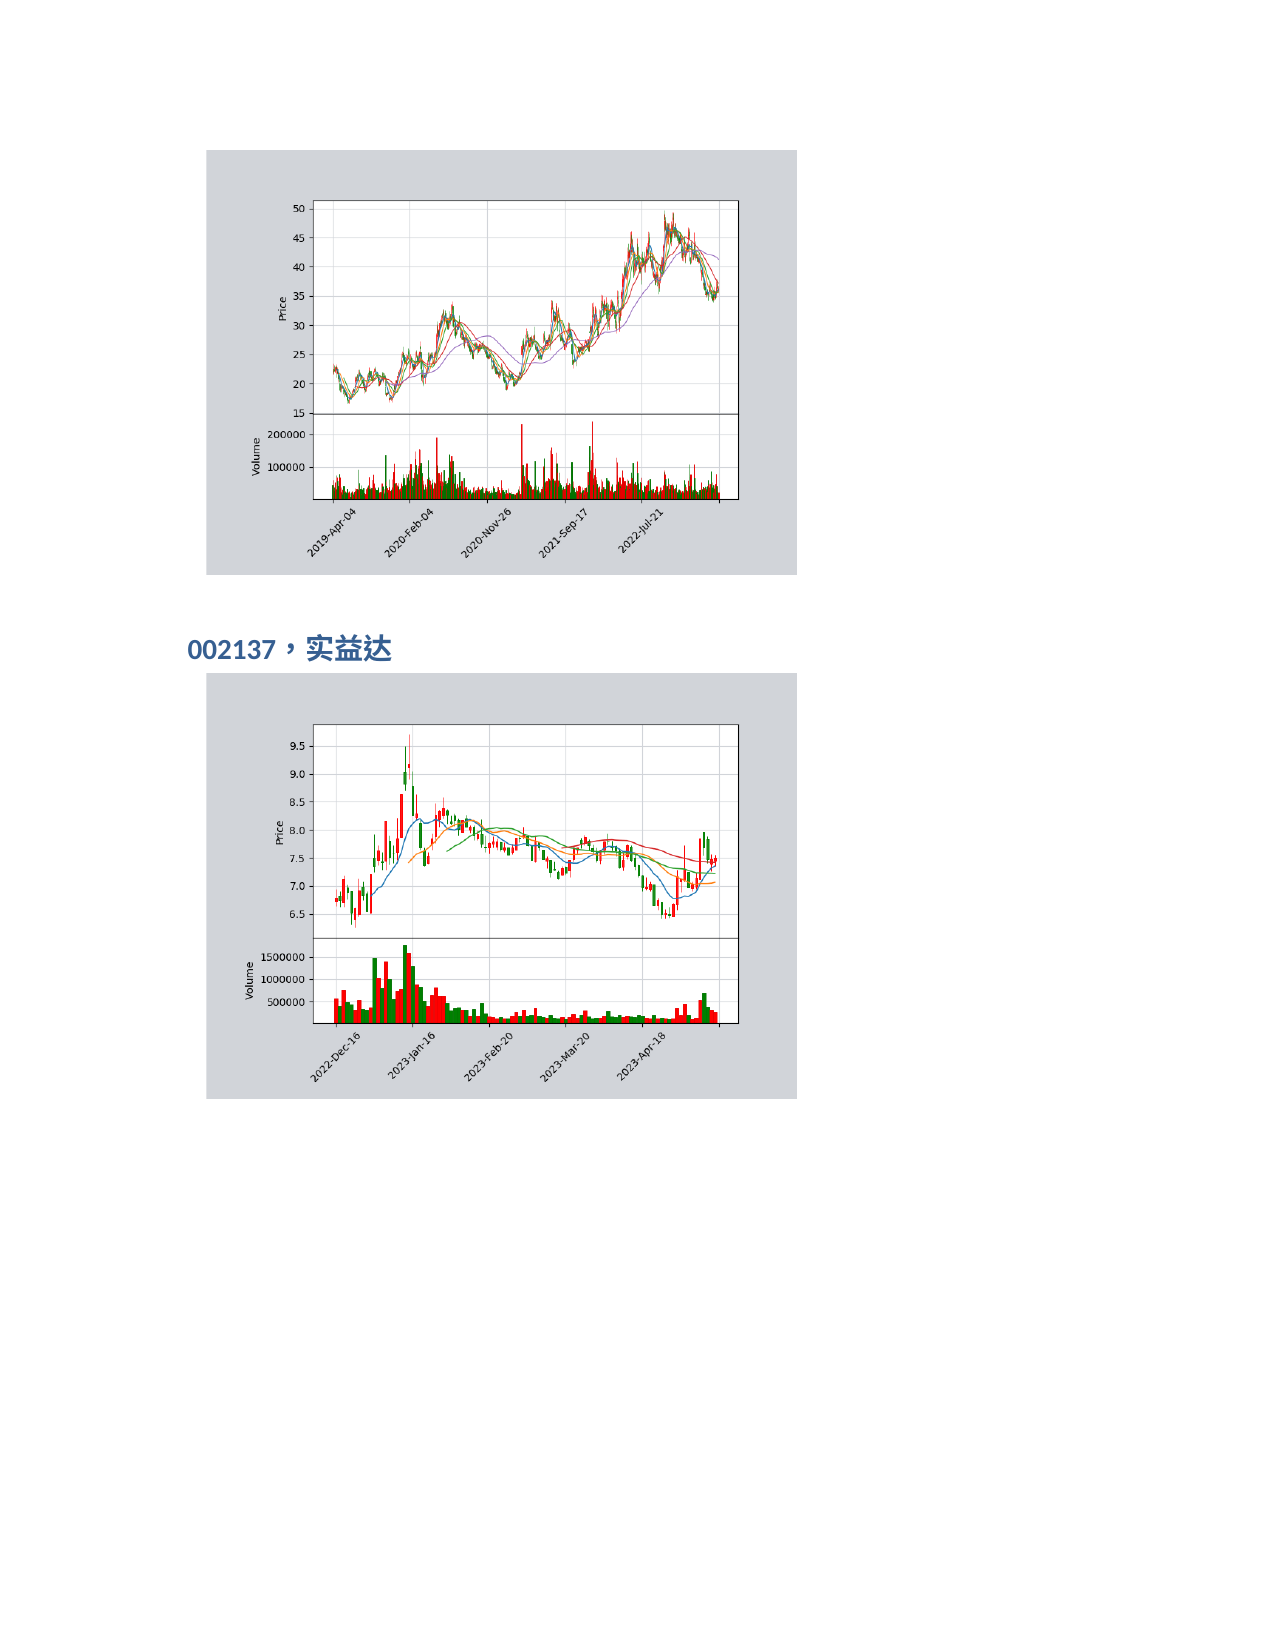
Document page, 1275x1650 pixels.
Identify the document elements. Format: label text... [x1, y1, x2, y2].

subtitle 002137，实益达 [187, 628, 1087, 668]
picture [206, 673, 797, 1099]
picture [206, 150, 797, 575]
